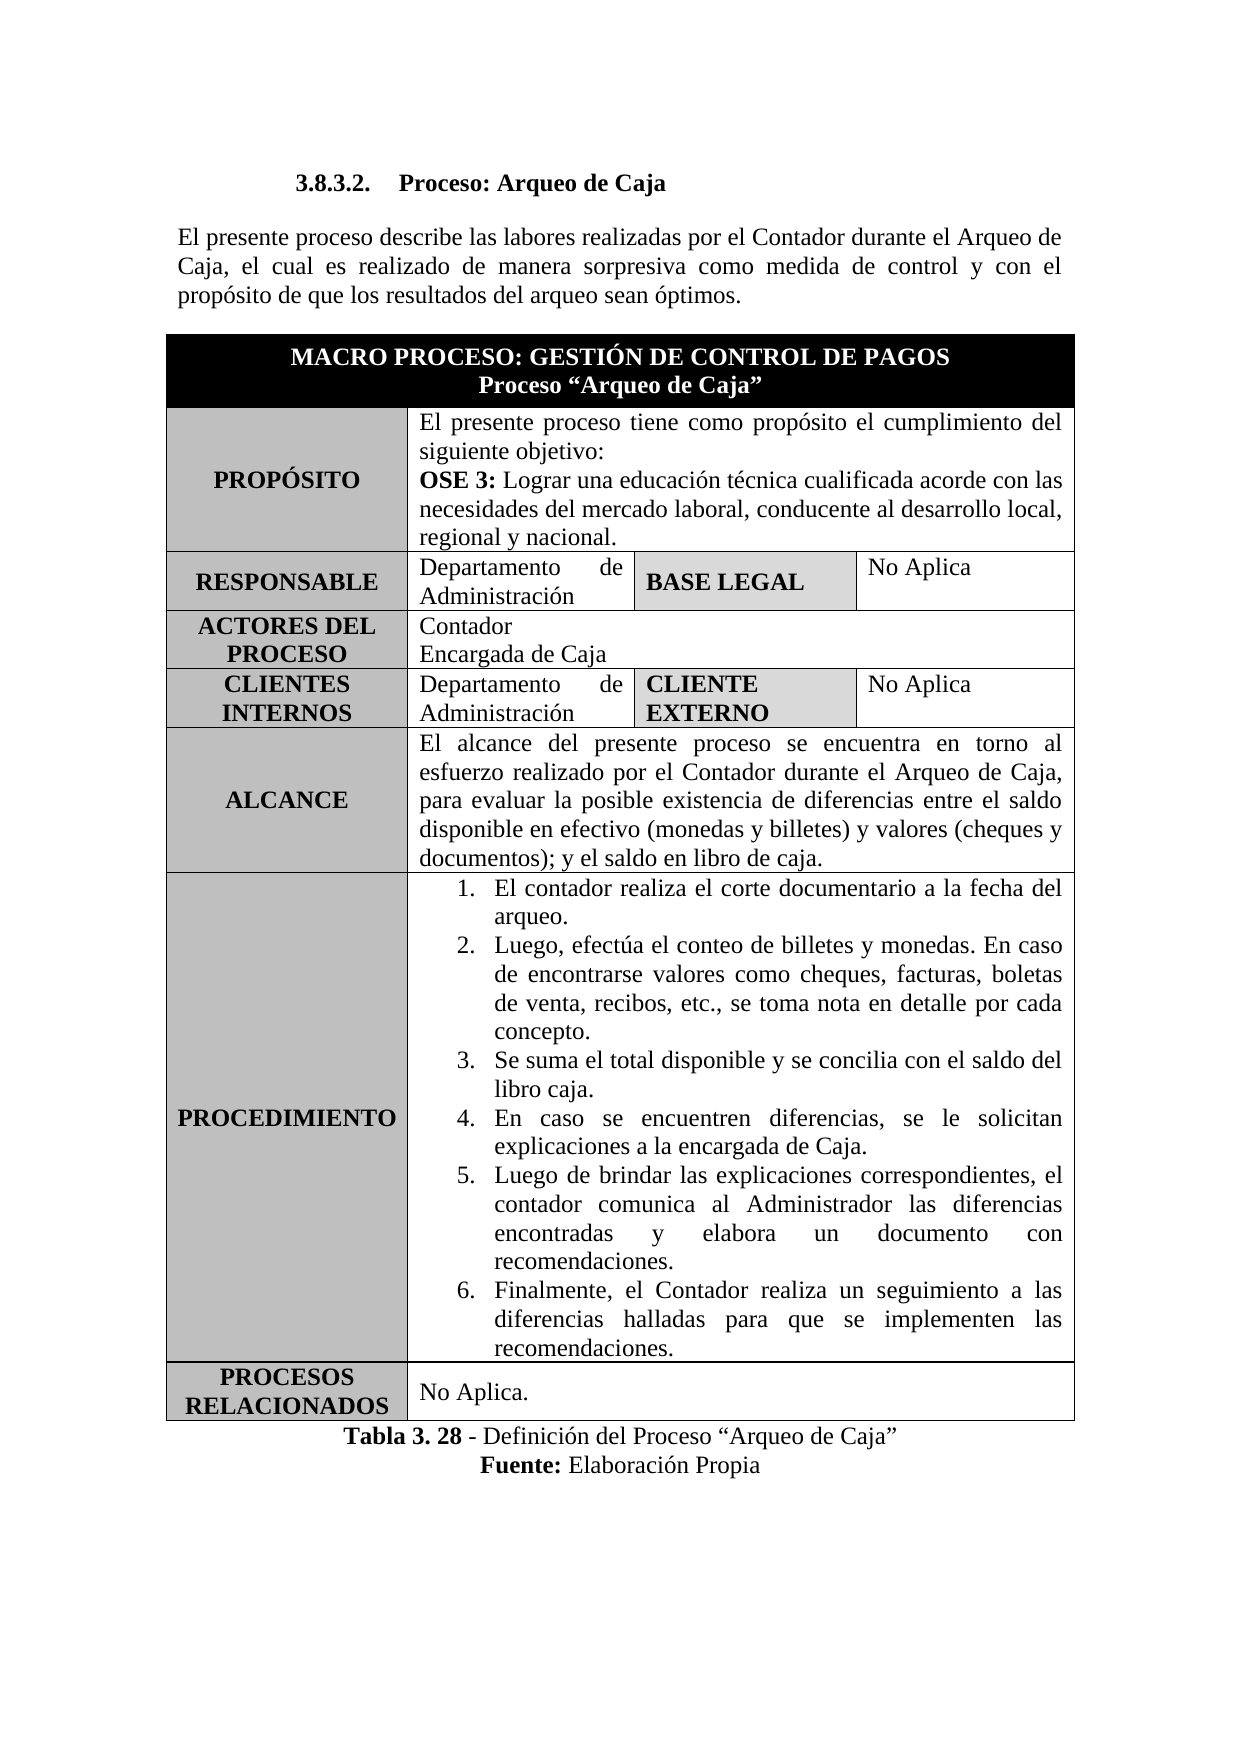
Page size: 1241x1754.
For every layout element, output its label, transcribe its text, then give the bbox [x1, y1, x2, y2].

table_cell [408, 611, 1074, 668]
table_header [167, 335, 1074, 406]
text Fuente: Elaboración Propia [177, 1450, 1063, 1478]
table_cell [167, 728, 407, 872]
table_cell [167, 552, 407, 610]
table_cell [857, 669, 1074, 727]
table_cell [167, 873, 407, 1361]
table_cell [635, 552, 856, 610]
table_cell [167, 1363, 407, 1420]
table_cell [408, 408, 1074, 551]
text El presente proceso describe las labores realizadas por el Contador durante el Arqueo de Caja, el cual es realizado de manera sorpresiva como medida de control y con el propósito de que los resultados del arqueo sean óptimos. [177, 222, 1063, 308]
subtitle Proceso: Arqueo de Caja [295, 168, 1063, 197]
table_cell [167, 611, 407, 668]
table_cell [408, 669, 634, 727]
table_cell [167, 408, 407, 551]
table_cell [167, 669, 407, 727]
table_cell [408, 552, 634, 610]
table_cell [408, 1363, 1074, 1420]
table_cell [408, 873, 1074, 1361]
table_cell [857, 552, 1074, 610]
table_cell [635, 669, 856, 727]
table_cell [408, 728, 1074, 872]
text Tabla 3. 28 - Definición del Proceso “Arqueo de Caja” [177, 1421, 1063, 1450]
